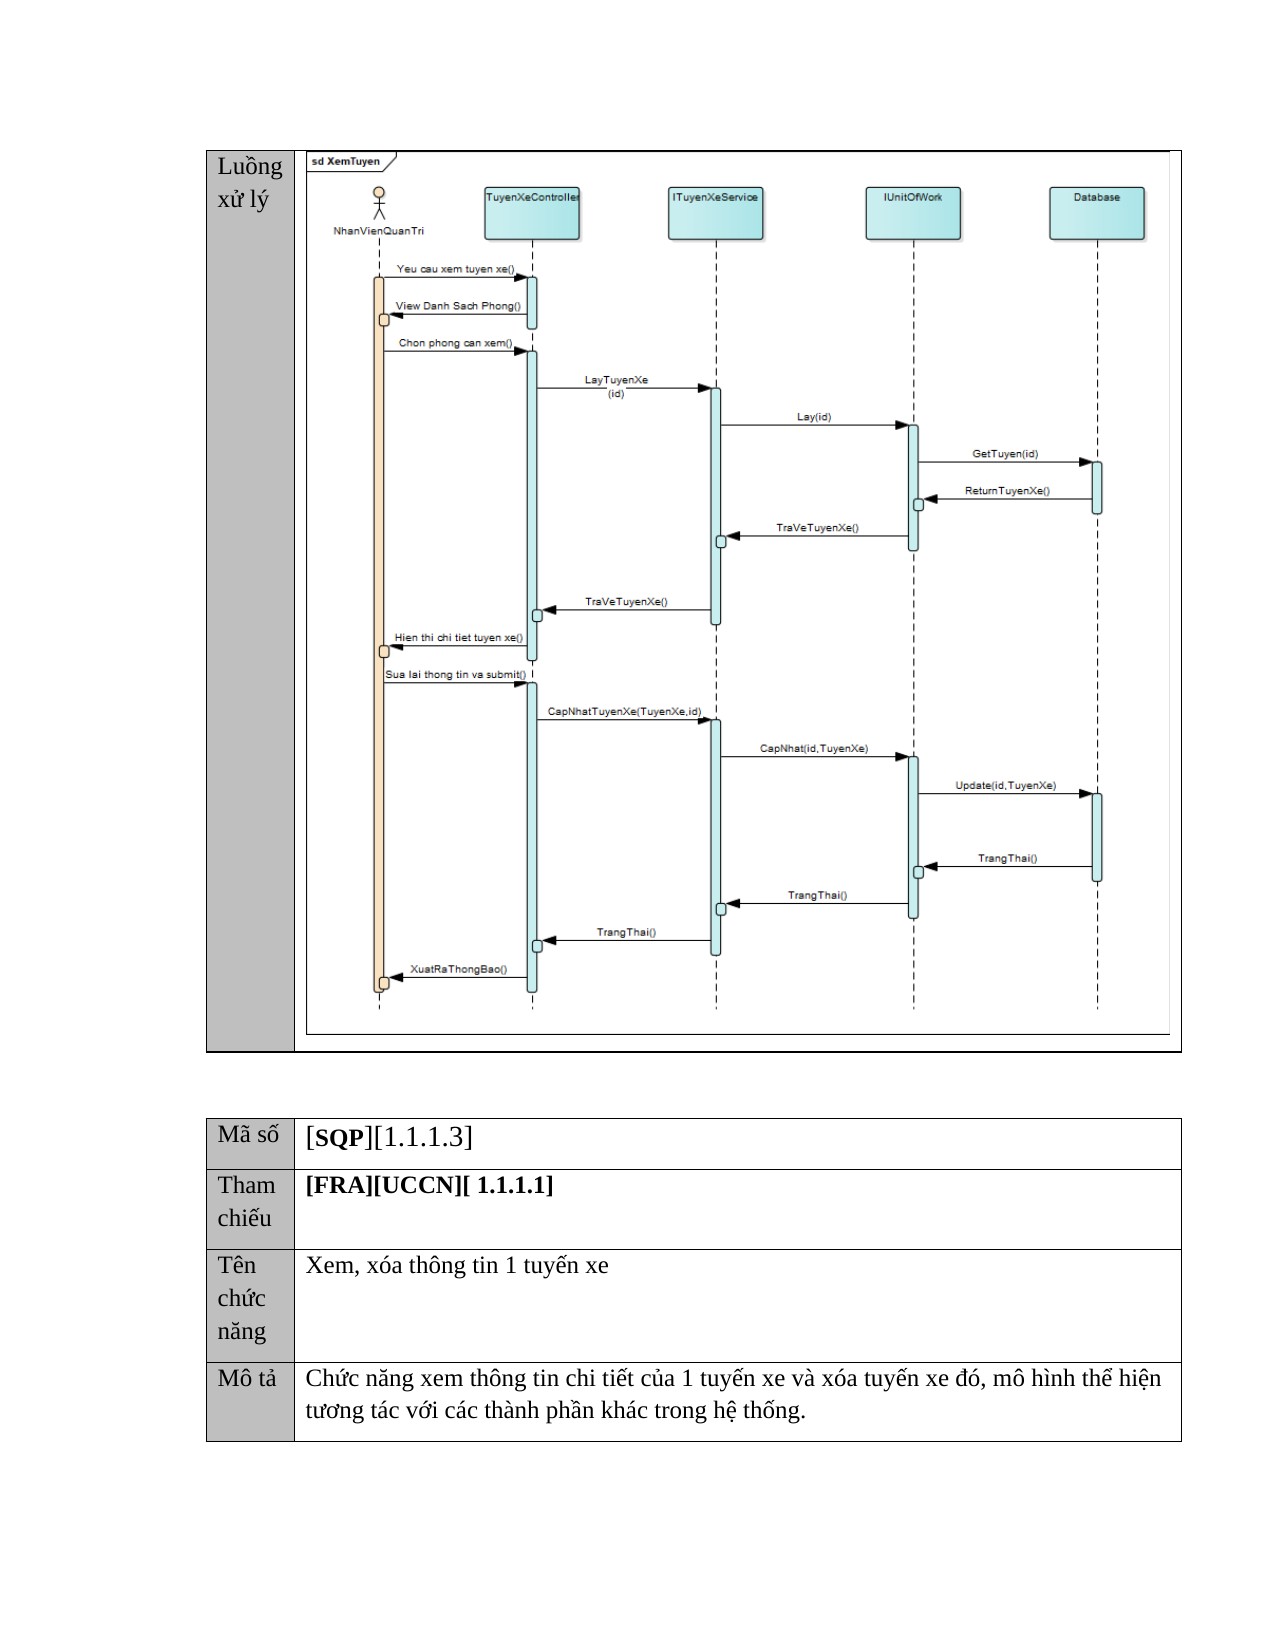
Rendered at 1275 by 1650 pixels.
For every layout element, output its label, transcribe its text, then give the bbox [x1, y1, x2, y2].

table_cell Tên chức năng [207, 1250, 294, 1362]
table_cell [295, 151, 1181, 1051]
table_header [SQP][1.1.1.3] [295, 1119, 1181, 1169]
picture [305, 151, 1170, 1035]
table_cell Chức năng xem thông tin chi tiết của 1 tuyến xe và xóa tuyến xe đó, mô hình thể hiện tương tác với các thành phần khác trong hệ thống. [295, 1363, 1181, 1441]
table_cell Tham chiếu [207, 1170, 294, 1249]
table_cell [FRA][UCCN][ 1.1.1.1] [295, 1170, 1181, 1249]
table_cell Luồng xử lý [207, 151, 294, 1051]
table_cell Mô tả [207, 1363, 294, 1441]
table_cell Xem, xóa thông tin 1 tuyến xe [295, 1250, 1181, 1362]
table_header Mã số [207, 1119, 294, 1169]
